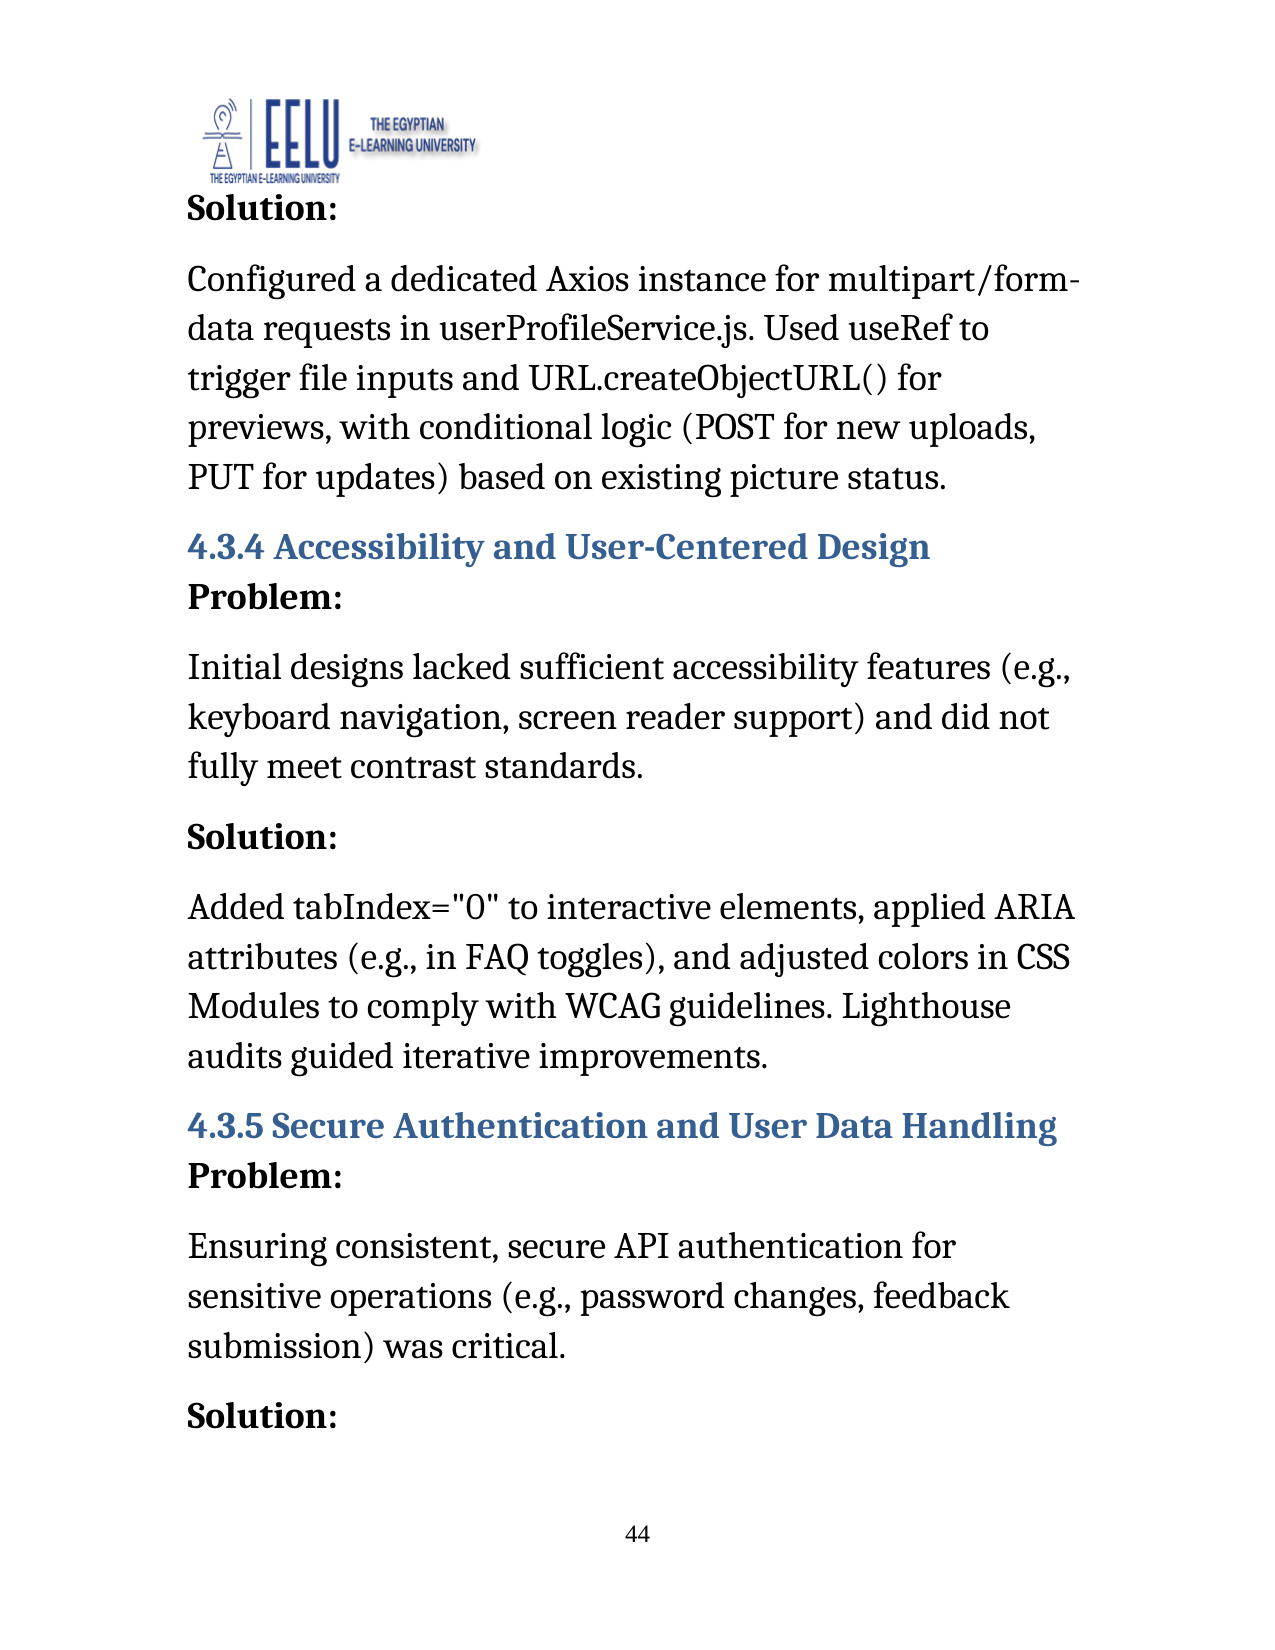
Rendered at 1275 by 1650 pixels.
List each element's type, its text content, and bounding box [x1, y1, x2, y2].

text Solution: [187, 816, 1087, 859]
text 4.3.5 Secure Authentication and User Data Handling [187, 1105, 1087, 1148]
text Problem: [187, 1155, 1087, 1198]
picture [187, 73, 482, 187]
text Added tabIndex="0" to interactive elements, applied ARIA attributes (e.g., in FAQ toggles), and adjusted colors in CSS Modules to comply with WCAG guidelines. Lighthouse audits guided iterative improvements. [187, 886, 1087, 1078]
text Configured a dedicated Axios instance for multipart/form-data requests in userProfileService.js. Used useRef to trigger file inputs and URL.createObjectURL() for previews, with conditional logic (POST for new uploads, PUT for updates) based on existing picture status. [187, 257, 1087, 499]
text 4.3.4 Accessibility and User-Centered Design [187, 526, 1087, 569]
text Solution: [187, 1395, 1087, 1438]
text Solution: [187, 187, 1087, 230]
text Problem: [187, 576, 1087, 619]
text Ensuring consistent, secure API authentication for sensitive operations (e.g., password changes, feedback submission) was critical. [187, 1225, 1087, 1367]
text Initial designs lacked sufficient accessibility features (e.g., keyboard navigation, screen reader support) and did not fully meet contrast standards. [187, 646, 1087, 788]
